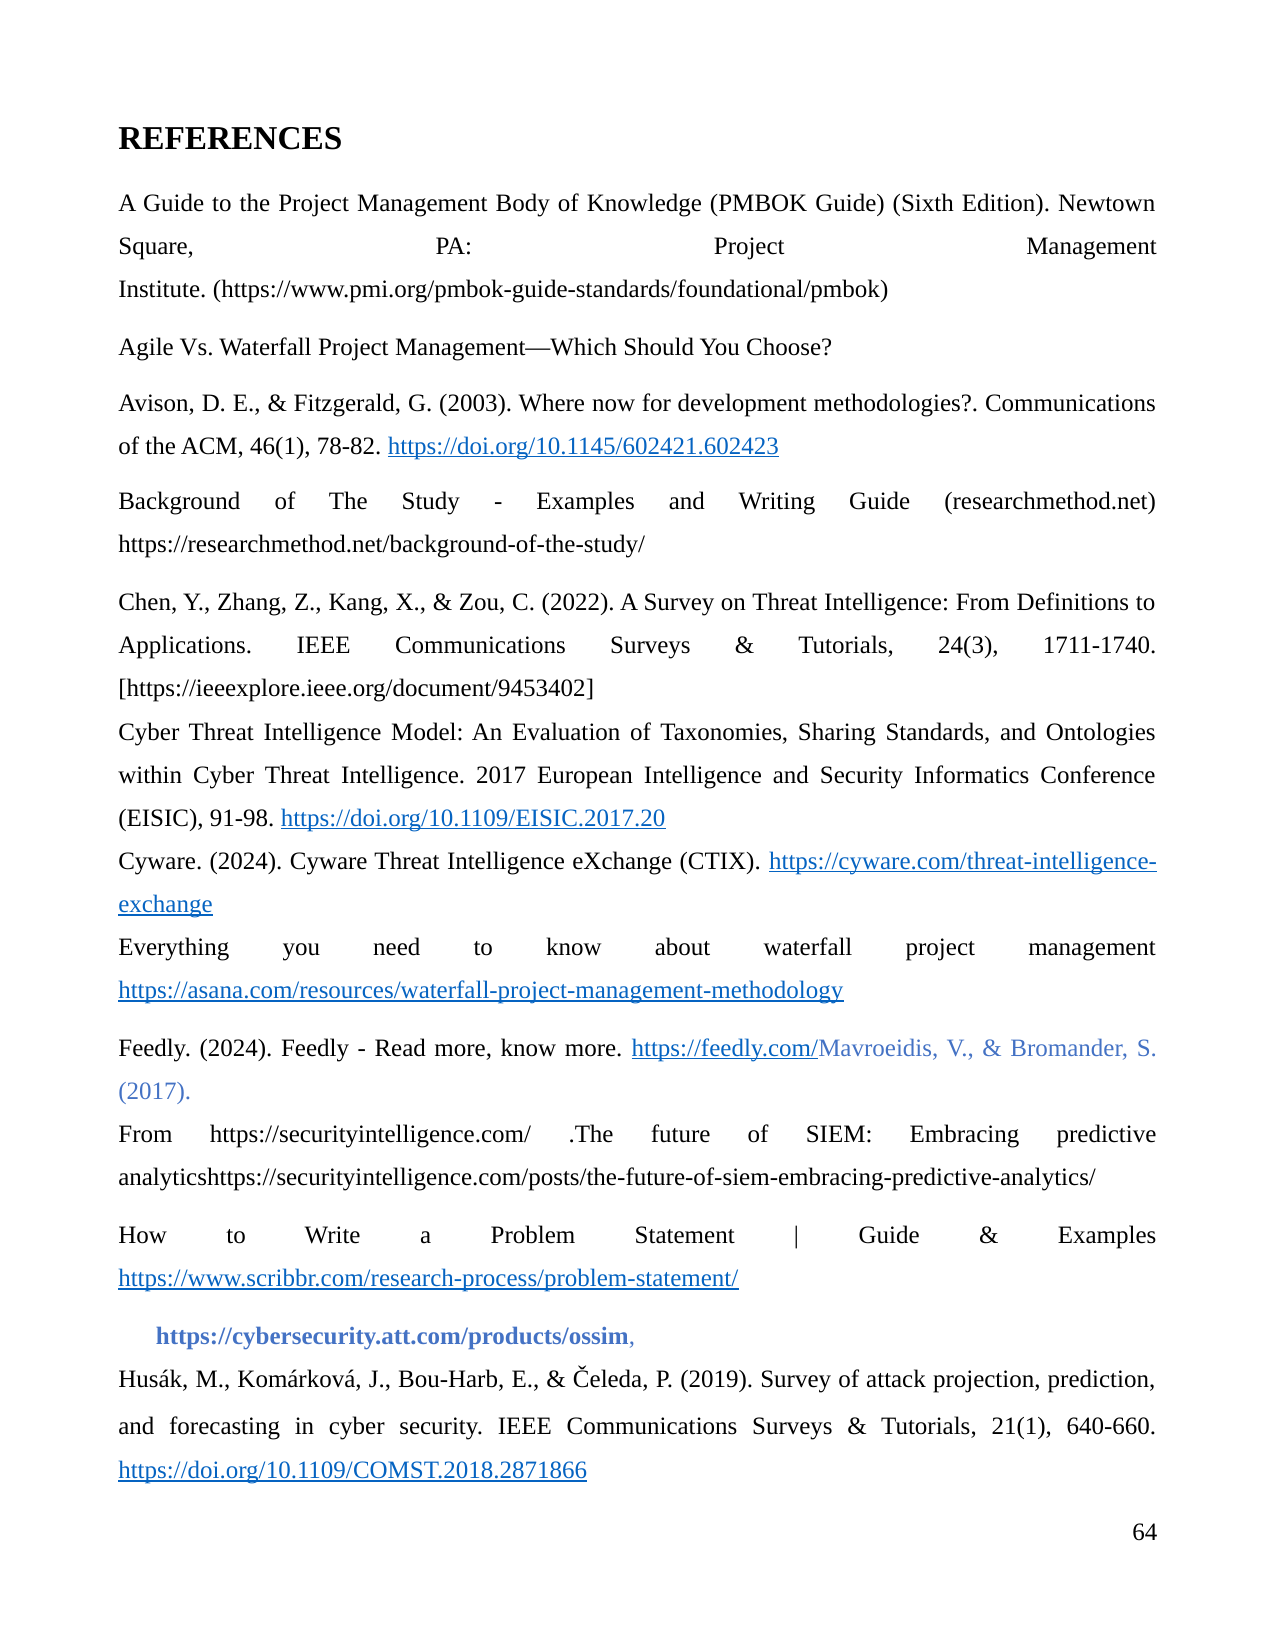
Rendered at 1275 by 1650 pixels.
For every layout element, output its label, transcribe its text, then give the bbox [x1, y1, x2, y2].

text A Guide to the Project Management Body of Knowledge (PMBOK Guide) (Sixth Edition). Newtown Square, PA: Project Management Institute. (https://www.pmi.org/pmbok-guide-standards/foundational/pmbok) [118, 188, 1157, 303]
text Feedly. (2024). Feedly - Read more, know more. https://feedly.com/Mavroeidis, V., & Bromander, S. (2017). [118, 1033, 1157, 1105]
subtitle REFERENCES [118, 118, 1157, 156]
text Chen, Y., Zhang, Z., Kang, X., & Zou, C. (2022). A Survey on Threat Intelligence: From Definitions to Applications. IEEE Communications Surveys & Tutorials, 24(3), 1711-1740. [https://ieeexplore.ieee.org/document/9453402] [118, 587, 1157, 702]
text From https://securityintelligence.com/ .The future of SIEM: Embracing predictive analyticshttps://securityintelligence.com/posts/the-future-of-siem-embracing-predictive-analytics/ [118, 1119, 1157, 1191]
text Background of The Study - Examples and Writing Guide (researchmethod.net) https://researchmethod.net/background-of-the-study/ [118, 486, 1157, 558]
text Cyber Threat Intelligence Model: An Evaluation of Taxonomies, Sharing Standards, and Ontologies within Cyber Threat Intelligence. 2017 European Intelligence and Security Informatics Conference (EISIC), 91-98. https://doi.org/10.1109/EISIC.2017.20 [118, 717, 1157, 832]
text Avison, D. E., & Fitzgerald, G. (2003). Where now for development methodologies?. Communications of the ACM, 46(1), 78-82. https://doi.org/10.1145/602421.602423 [118, 388, 1157, 459]
text https://cybersecurity.att.com/products/ossim, [156, 1321, 1157, 1350]
text Everything you need to know about waterfall project management https://asana.com/resources/waterfall-project-management-methodology [118, 932, 1157, 1004]
text Husák, M., Komárková, J., Bou-Harb, E., & Čeleda, P. (2019). Survey of attack projection, prediction, and forecasting in cyber security. IEEE Communications Surveys & Tutorials, 21(1), 640-660. https://doi.org/10.1109/COMST.2018.2871866 [118, 1364, 1157, 1484]
text Agile Vs. Waterfall Project Management—Which Should You Choose? [118, 332, 1157, 361]
text Cyware. (2024). Cyware Threat Intelligence eXchange (CTIX). https://cyware.com/threat-intelligence-exchange [118, 846, 1157, 918]
text How to Write a Problem Statement | Guide & Examples https://www.scribbr.com/research-process/problem-statement/ [118, 1220, 1157, 1292]
